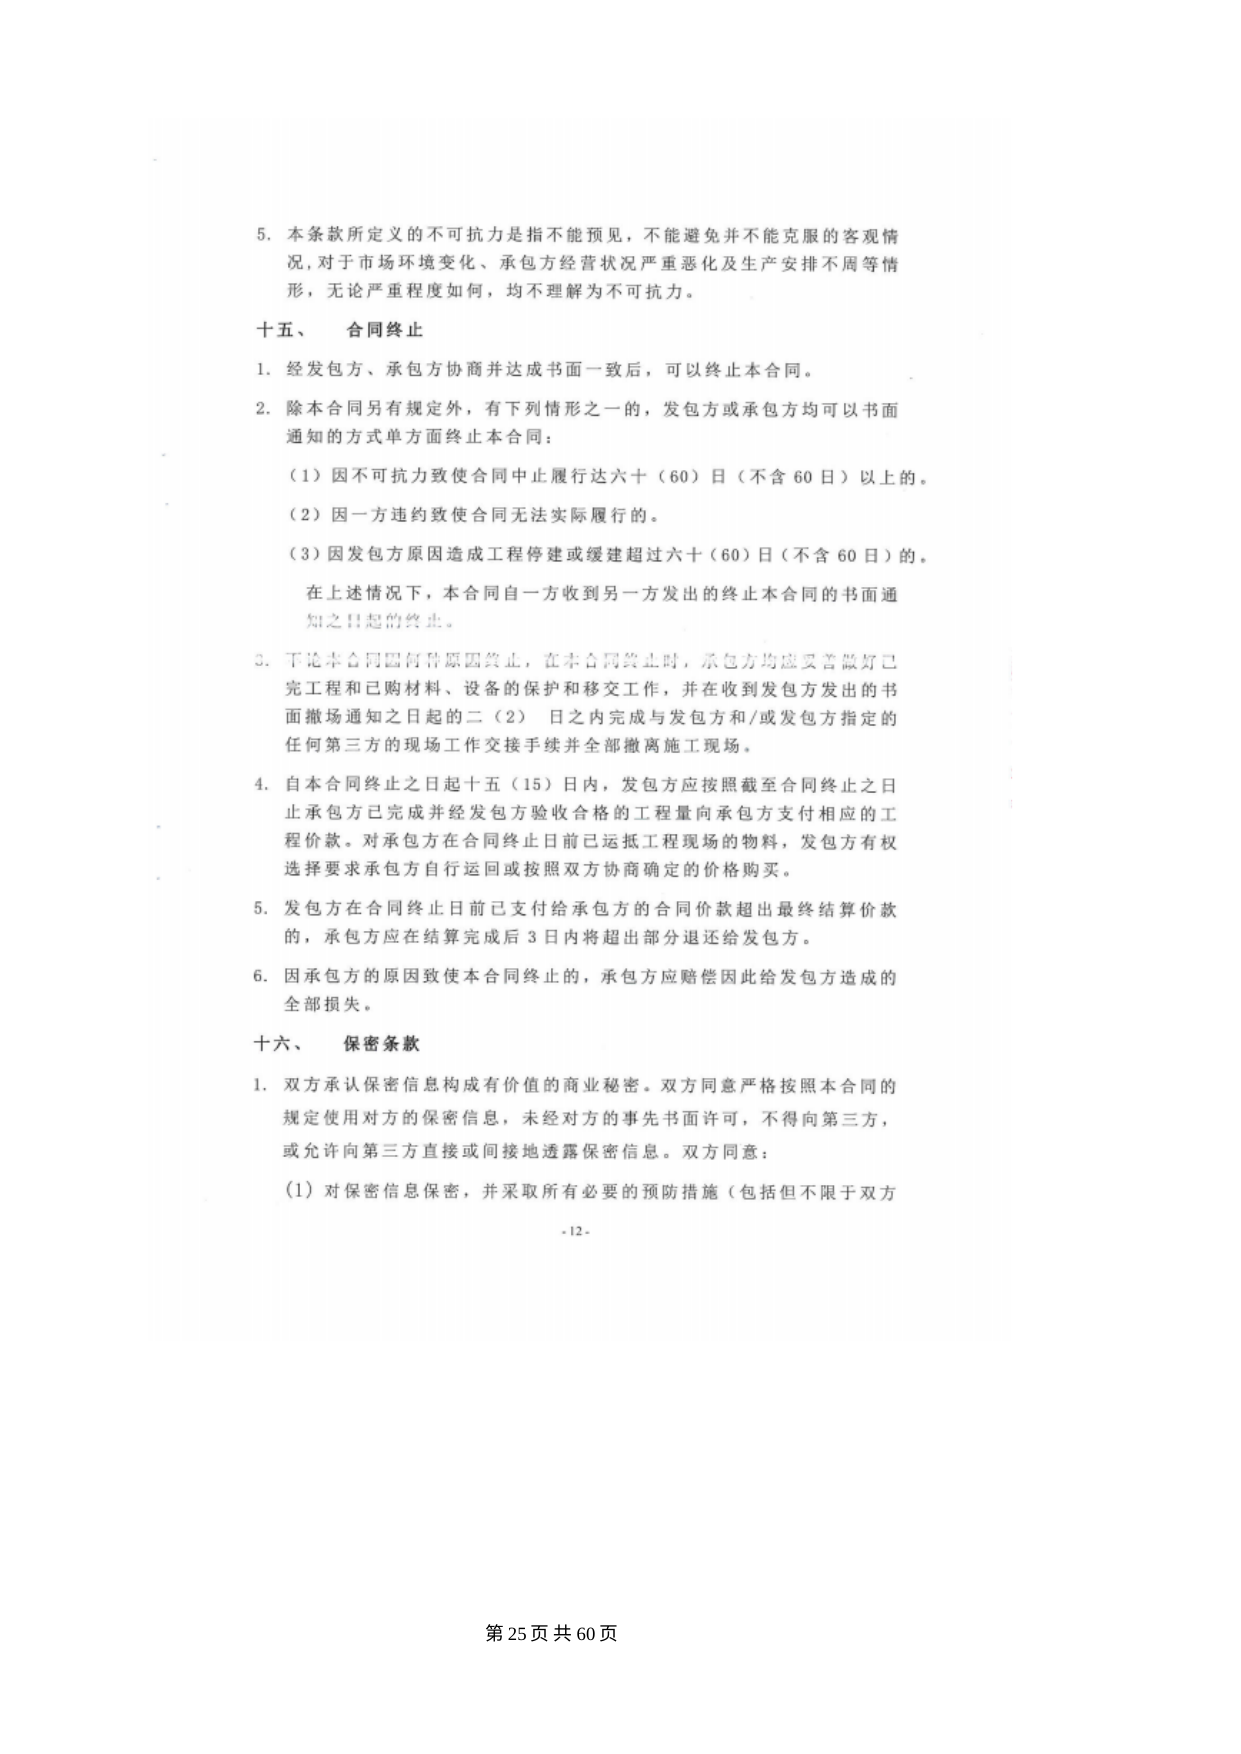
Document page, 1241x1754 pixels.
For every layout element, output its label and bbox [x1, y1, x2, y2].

picture [147, 118, 1013, 1341]
